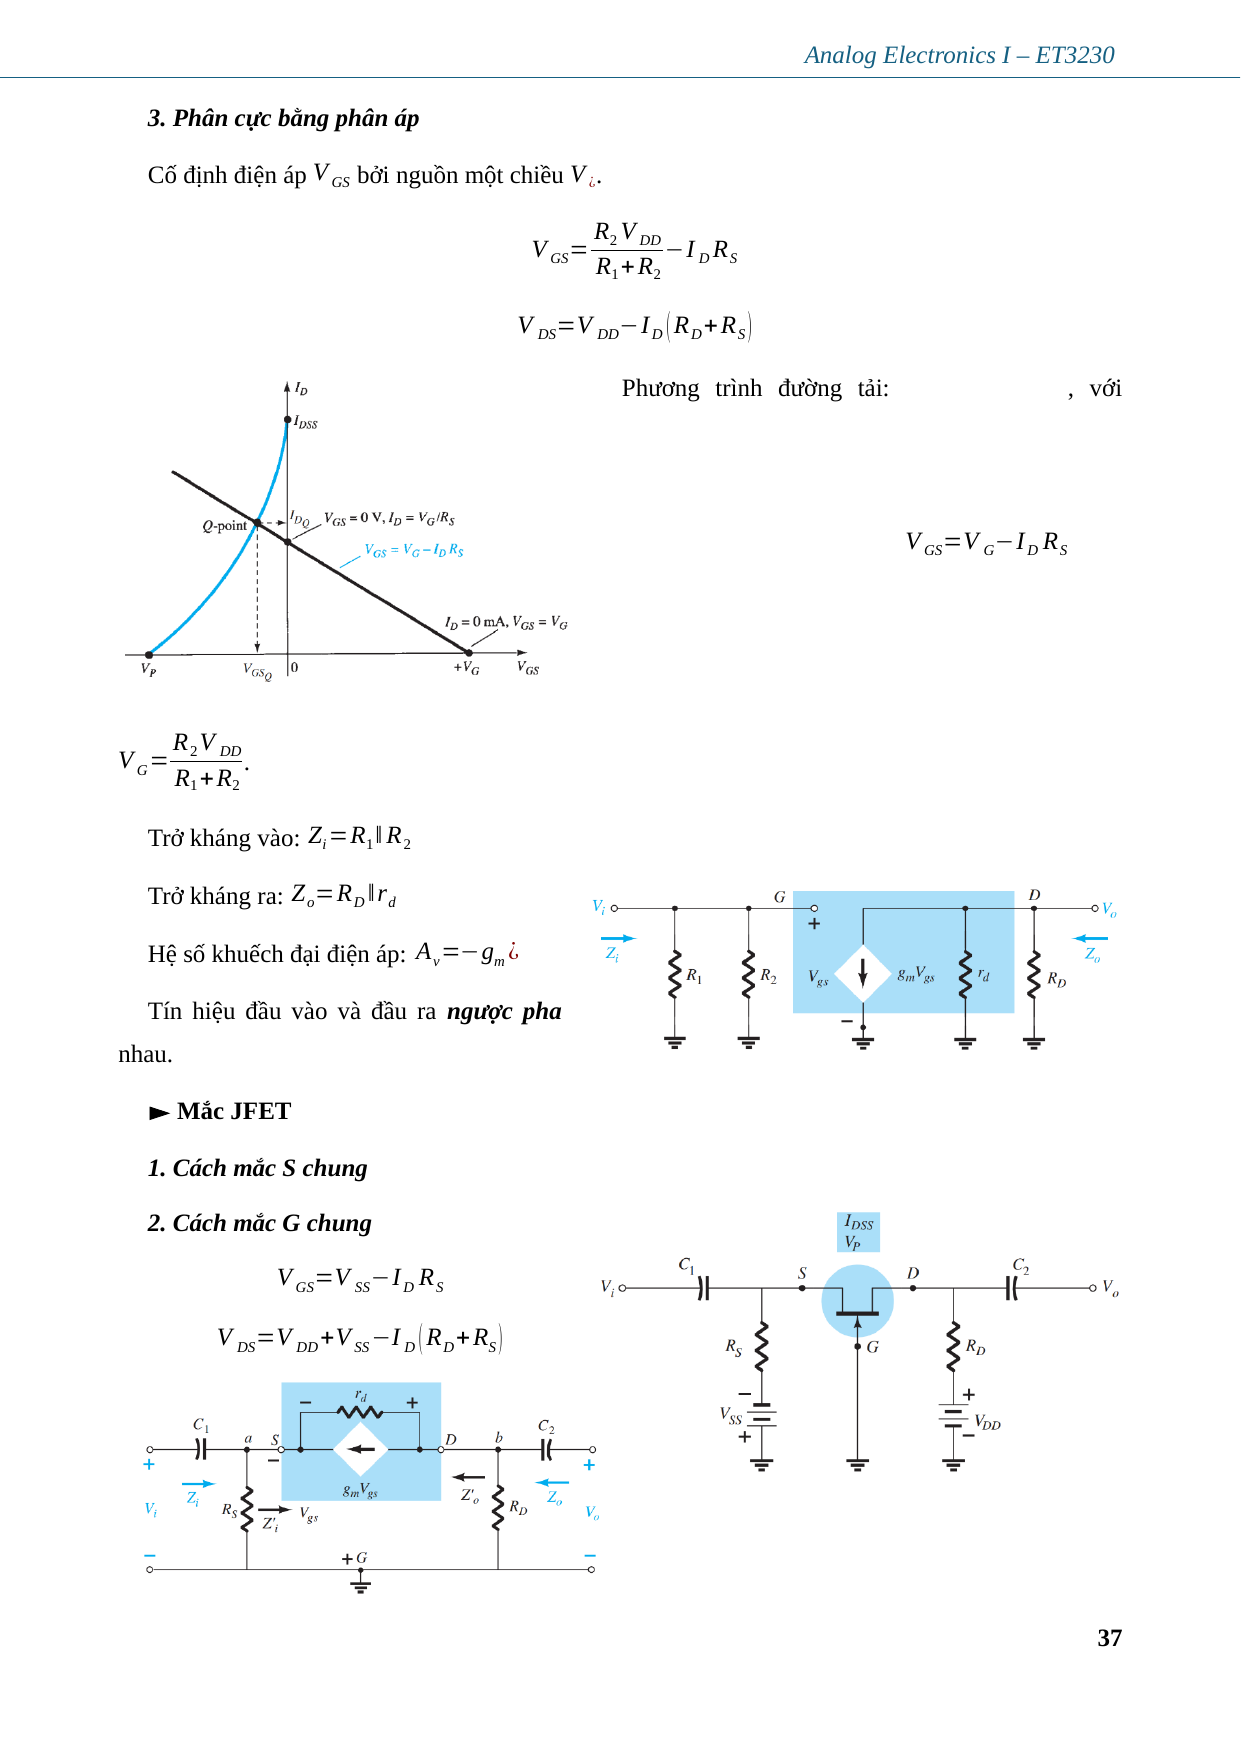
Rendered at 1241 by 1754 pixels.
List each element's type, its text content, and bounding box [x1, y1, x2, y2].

text Cố định điện áp bởi nguồn một chiều . [118, 159, 1122, 190]
picture [125, 372, 574, 687]
text Tín hiệu đầu vào và đầu ra ngược pha nhau. [118, 996, 580, 1068]
text Hệ số khuếch đại điện áp: [118, 938, 580, 969]
text 3. Phân cực bằng phân áp [118, 103, 1122, 132]
text ► Mắc JFET [118, 1095, 1122, 1125]
text 2. Cách mắc G chung [118, 1208, 1122, 1237]
text Trở kháng ra: [118, 880, 580, 911]
text 1. Cách mắc S chung [118, 1153, 1122, 1182]
picture [580, 870, 1128, 1069]
picture [131, 1210, 1127, 1606]
text Trở kháng vào: [118, 822, 1122, 853]
